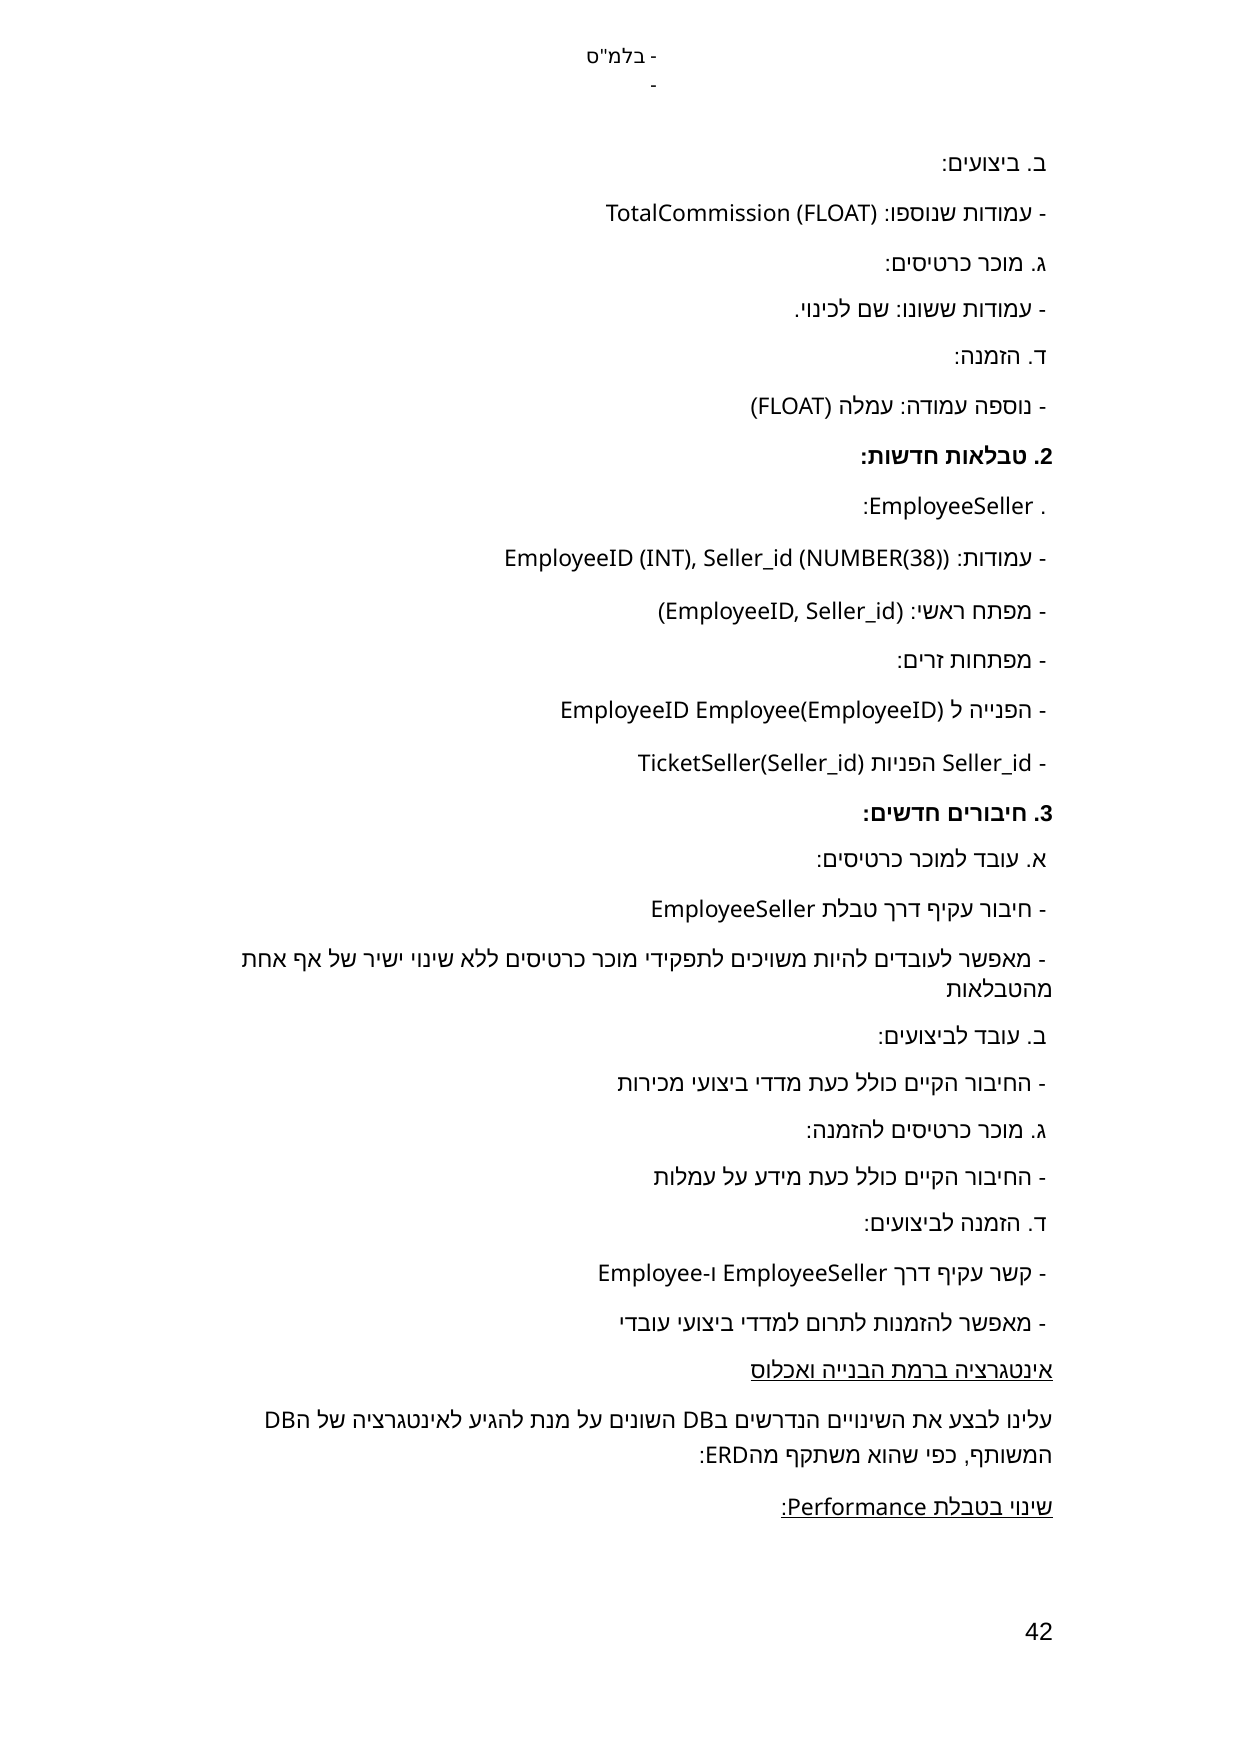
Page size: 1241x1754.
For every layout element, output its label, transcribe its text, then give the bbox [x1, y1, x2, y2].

text 3. חיבורים חדשים: [187, 799, 1053, 826]
text - מפתח ראשי: (EmployeeID, Seller_id) [187, 595, 1053, 626]
text 2. טבלאות חדשות: [187, 443, 1053, 469]
text שינוי בטבלת Performance: [187, 1491, 1053, 1523]
text - החיבור הקיים כולל כעת מידע על עמלות [187, 1163, 1053, 1190]
text - Seller_id הפניות TicketSeller(Seller_id) [187, 747, 1053, 778]
text - מאפשר להזמנות לתרום למדדי ביצועי עובדי [187, 1310, 1053, 1336]
text ג. מוכר כרטיסים להזמנה: [187, 1117, 1053, 1143]
text - הפנייה ל EmployeeID Employee(EmployeeID) [187, 694, 1053, 726]
text אינטגרציה ברמת הבנייה ואכלוס [187, 1357, 1053, 1383]
text א. עובד למוכר כרטיסים: [187, 846, 1053, 873]
text ד. הזמנה לביצועים: [187, 1210, 1053, 1237]
text ג. מוכר כרטיסים: [187, 249, 1053, 276]
text - מאפשר לעובדים להיות משויכים לתפקידי מוכר כרטיסים ללא שינוי ישיר של אף אחת מהטבלאות [187, 946, 1053, 1002]
text - עמודות שנוספו: TotalCommission (FLOAT) [187, 197, 1053, 228]
text - מפתחות זרים: [187, 647, 1053, 674]
text - חיבור עקיף דרך טבלת EmployeeSeller [187, 893, 1053, 924]
text עלינו לבצע את השינויים הנדרשים בDB השונים על מנת להגיע לאינטגרציה של הDB המשותף, כפי שהוא משתקף מהERD: [187, 1404, 1053, 1470]
text ב. ביצועים: [187, 150, 1053, 176]
text - עמודות: EmployeeID (INT), Seller_id (NUMBER(38)) [187, 542, 1053, 573]
text - עמודות ששונו: שם לכינוי. [187, 296, 1053, 323]
text - החיבור הקיים כולל כעת מדדי ביצועי מכירות [187, 1070, 1053, 1096]
text . EmployeeSeller: [187, 489, 1053, 521]
text - נוספה עמודה: עמלה (FLOAT) [187, 390, 1053, 421]
text ד. הזמנה: [187, 343, 1053, 369]
text - קשר עקיף דרך EmployeeSeller ו-Employee [187, 1257, 1053, 1288]
text ב. עובד לביצועים: [187, 1023, 1053, 1049]
